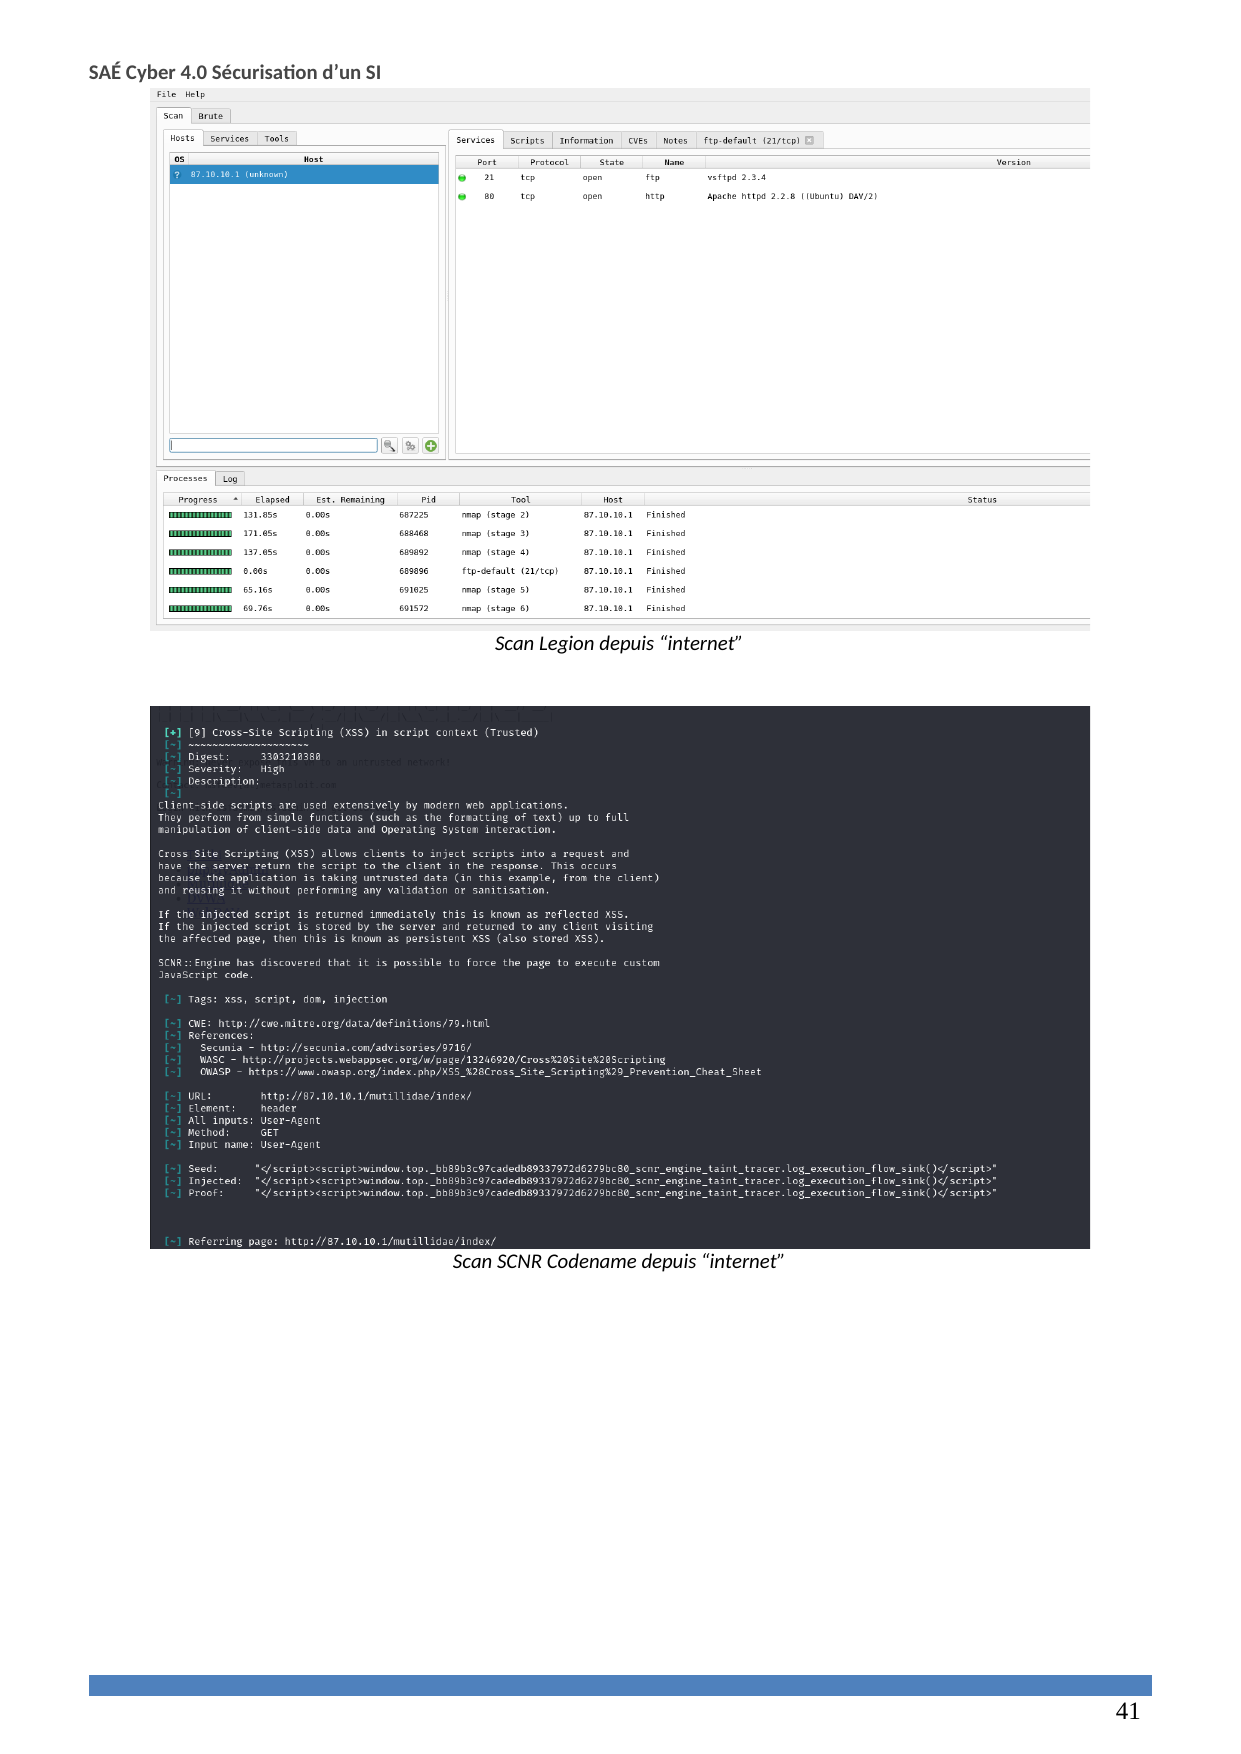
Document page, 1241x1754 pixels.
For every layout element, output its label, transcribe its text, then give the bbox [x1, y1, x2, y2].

text Scan SCNR Codename depuis “internet” [88, 1248, 1152, 1273]
picture [150, 706, 1091, 1249]
text Scan Legion depuis “internet” [88, 630, 1152, 656]
picture [150, 88, 1091, 631]
